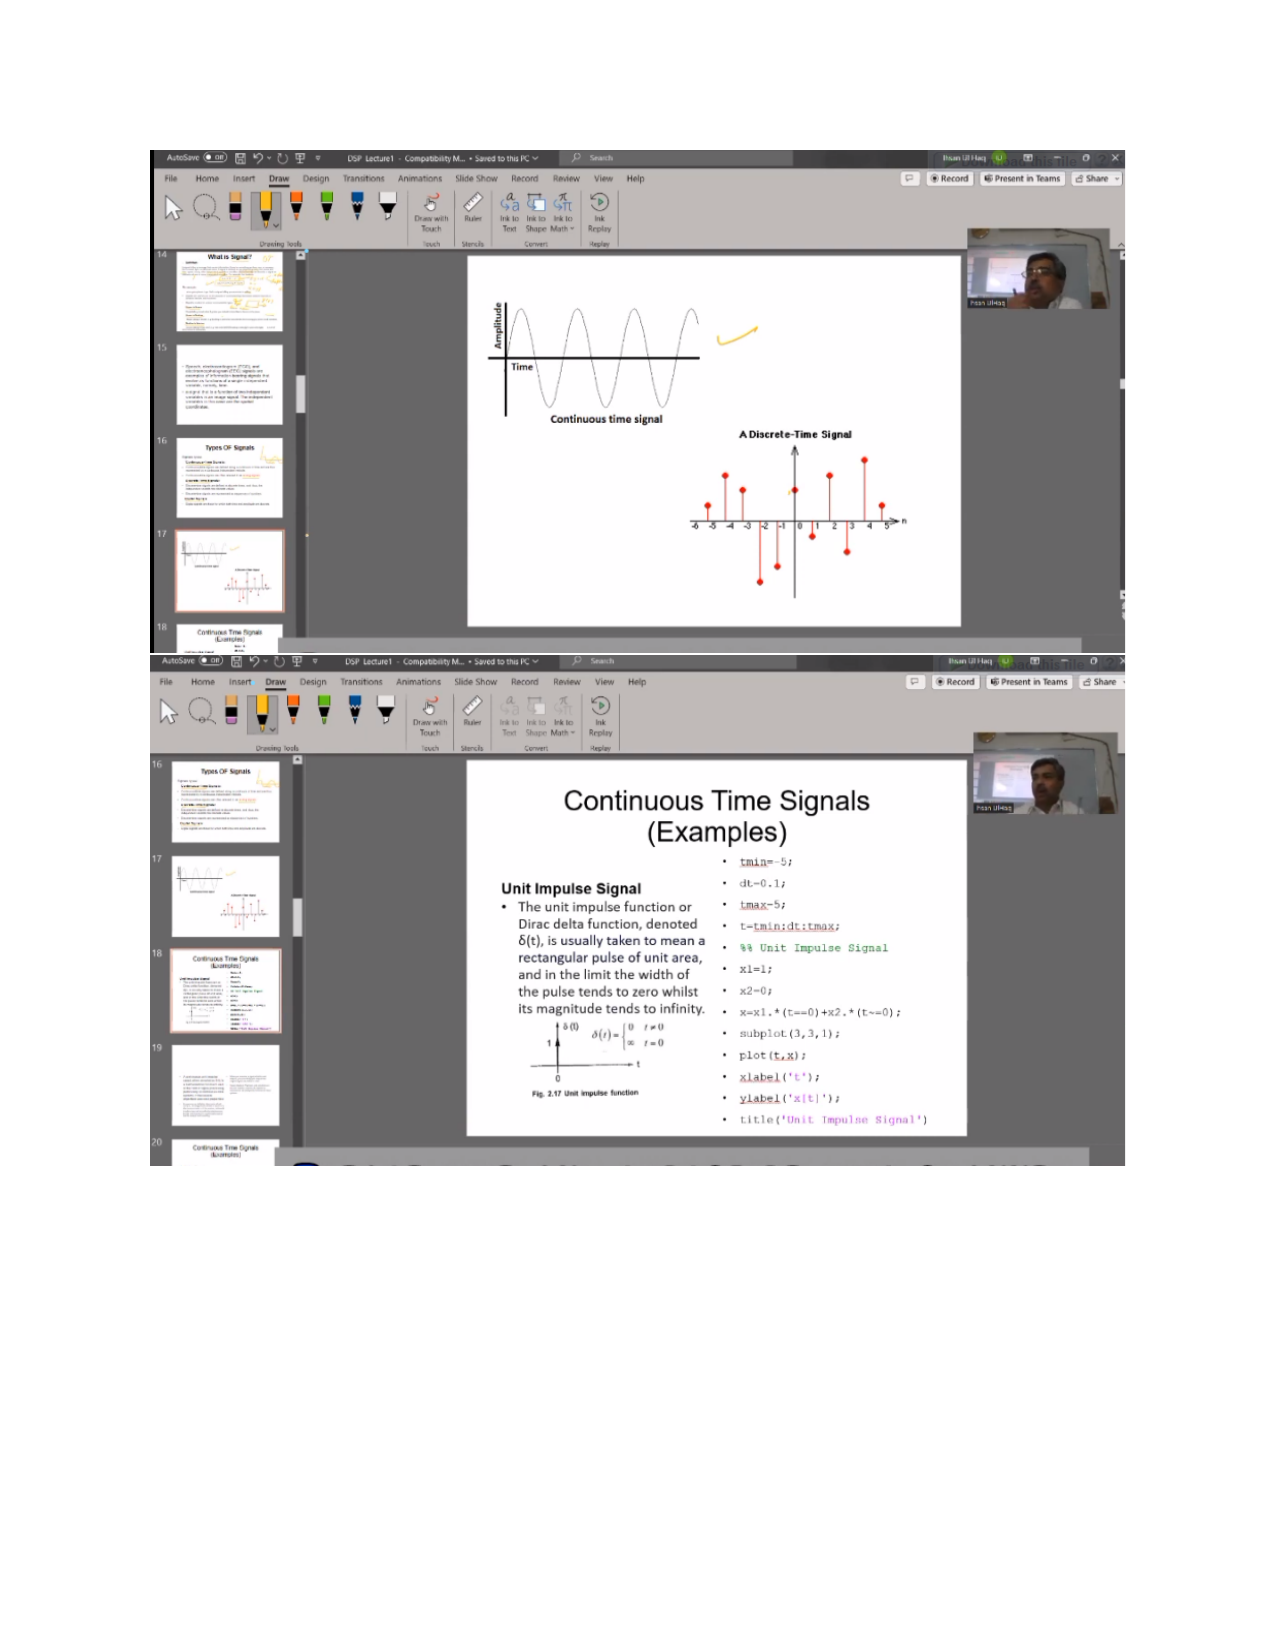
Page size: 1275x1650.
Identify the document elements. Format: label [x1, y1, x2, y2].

picture [150, 150, 1125, 653]
picture [150, 655, 1125, 1166]
